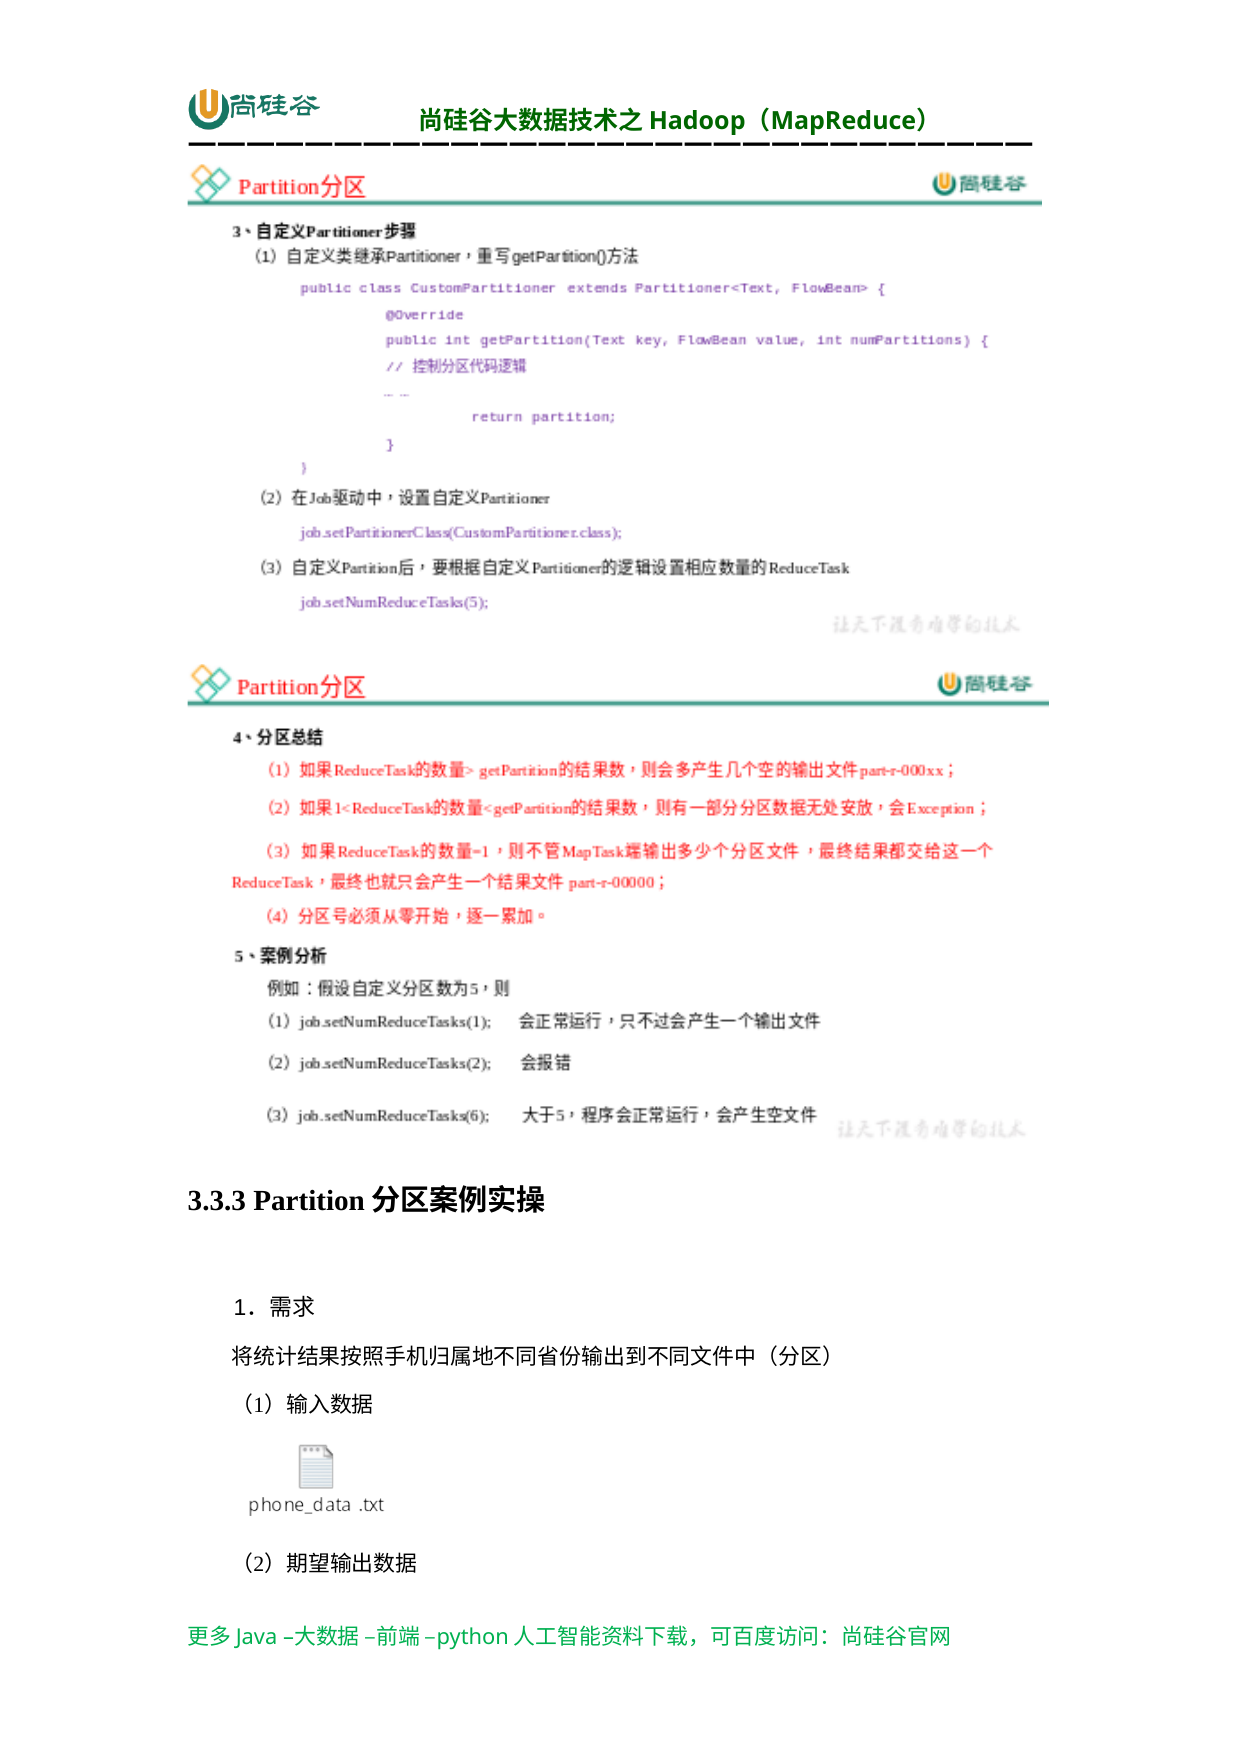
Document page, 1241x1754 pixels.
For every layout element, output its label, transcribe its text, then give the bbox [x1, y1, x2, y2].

text 1．需求 [187, 1273, 1053, 1338]
text （1）输入数据 [187, 1387, 1053, 1419]
text 将统计结果按照手机归属地不同省份输出到不同文件中（分区） [187, 1338, 1053, 1371]
subtitle 3.3.3 Partition分区案例实操 [187, 1165, 1053, 1230]
text （2）期望输出数据 [187, 1545, 1053, 1578]
picture [187, 88, 320, 130]
